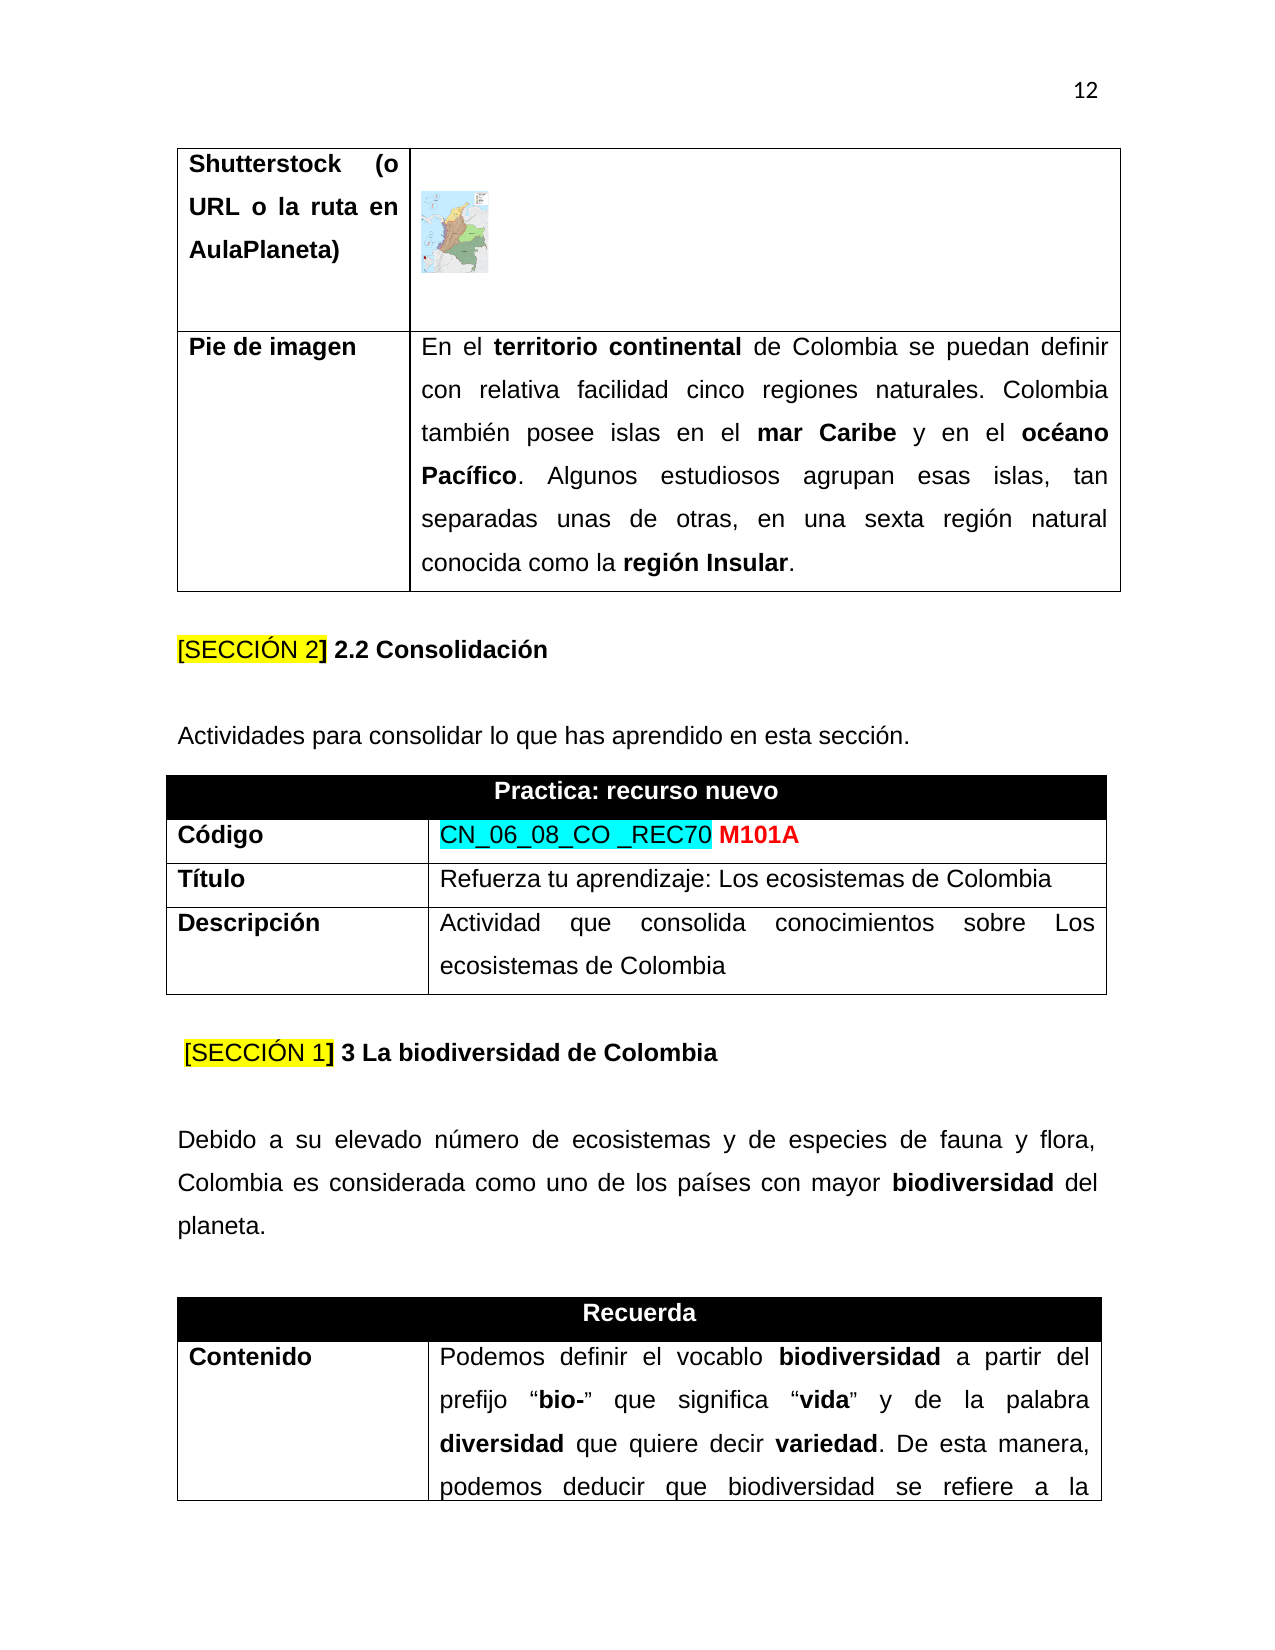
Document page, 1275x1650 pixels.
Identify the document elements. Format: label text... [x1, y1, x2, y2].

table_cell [411, 149, 1120, 331]
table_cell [178, 149, 409, 331]
table_cell Título [167, 864, 428, 907]
table_cell Actividad que consolida conocimientos sobre Los ecosistemas de Colombia [429, 908, 1106, 994]
table_header Practica: recurso nuevo [167, 776, 1106, 819]
table_cell CN_06_08_CO _REC70 M101A [429, 820, 1106, 863]
table_cell Pie de imagen [178, 332, 409, 591]
table_cell Refuerza tu aprendizaje: Los ecosistemas de Colombia [429, 864, 1106, 907]
table_cell En el territorio continental de Colombia se puedan definir con relativa facilidad cinco regiones naturales. Colombia también posee islas en el mar Caribe y en el océano Pacífico. Algunos estudiosos agrupan esas islas, tan separadas unas de otras, en una sexta región natural conocida como la región Insular. [411, 332, 1120, 591]
text Debido a su elevado número de ecosistemas y de especies de fauna y flora, Colombia es considerada como uno de los países con mayor biodiversidad del planeta. [177, 1125, 1098, 1240]
text [SECCIÓN 2] 2.2 Consolidación [327, 635, 1098, 663]
table_cell Descripción [167, 908, 428, 994]
table_cell Contenido [178, 1342, 428, 1500]
text Actividades para consolidar lo que has aprendido en esta sección. [177, 721, 1098, 750]
picture [421, 191, 489, 273]
text [SECCIÓN 1] 3 La biodiversidad de Colombia [177, 1038, 1098, 1067]
table_header Recuerda [178, 1298, 1101, 1341]
table_cell Código [167, 820, 428, 863]
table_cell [429, 1342, 1101, 1500]
